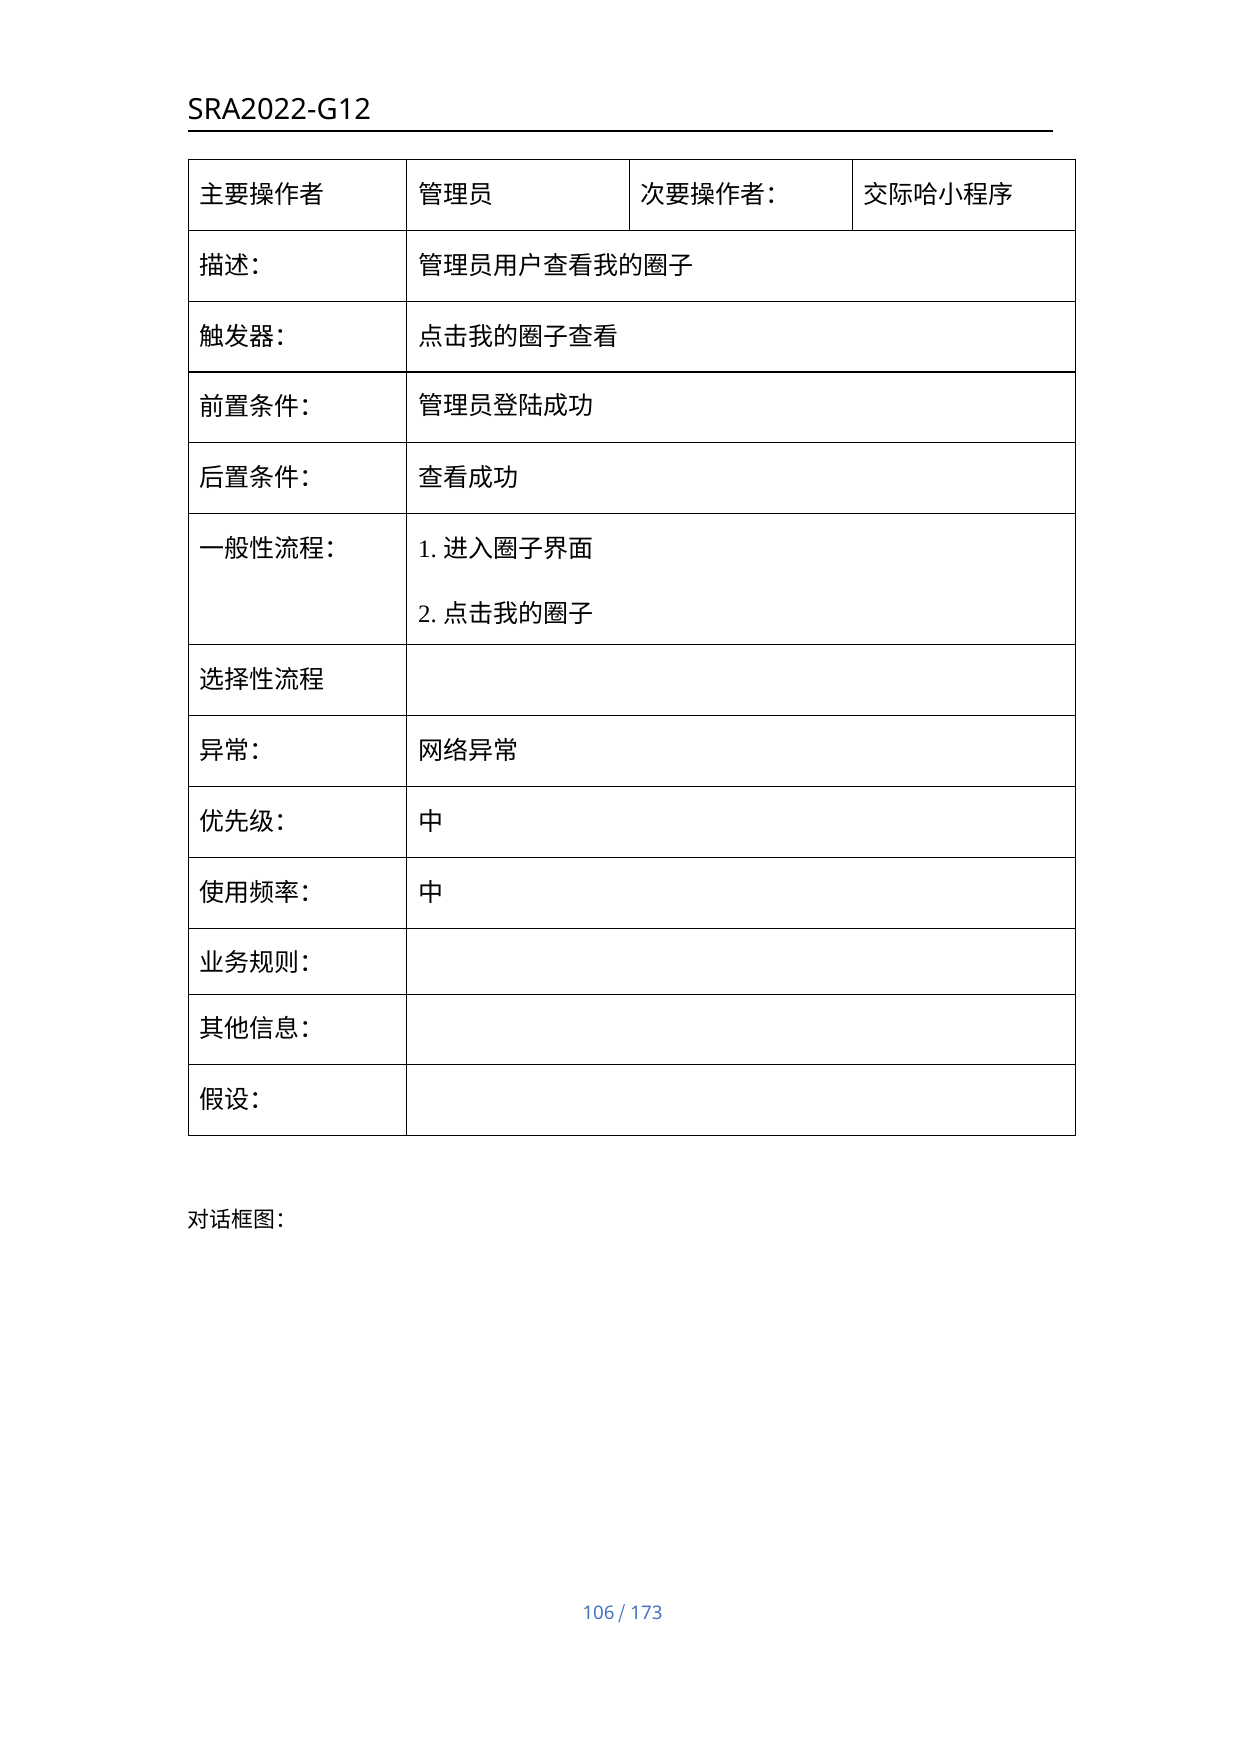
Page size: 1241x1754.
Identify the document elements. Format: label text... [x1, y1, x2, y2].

table_cell [407, 645, 1075, 715]
table_cell 描述： [189, 231, 406, 301]
text 对话框图： [187, 1201, 1053, 1234]
table_cell 使用频率： [189, 858, 406, 927]
table_cell 1. 进入圈子界面 2. 点击我的圈子 [407, 514, 1075, 644]
table_cell 其他信息： [189, 995, 406, 1064]
table_cell 管理员 [407, 160, 629, 230]
table_cell [407, 995, 1075, 1064]
table_cell 后置条件： [189, 443, 406, 513]
table_cell 选择性流程 [189, 645, 406, 715]
table_cell 管理员登陆成功 [407, 373, 1075, 442]
table_cell 次要操作者： [630, 160, 852, 230]
table_cell 异常： [189, 716, 406, 786]
table_cell [407, 1065, 1075, 1135]
table_cell 业务规则： [189, 929, 406, 993]
table_cell 触发器： [189, 302, 406, 371]
table_cell 中 [407, 787, 1075, 857]
table_cell 主要操作者 [189, 160, 406, 230]
table_cell 前置条件： [189, 373, 406, 442]
table_cell 交际哈小程序 [853, 160, 1075, 230]
table_cell 优先级： [189, 787, 406, 857]
table_cell 网络异常 [407, 716, 1075, 786]
table_cell [407, 929, 1075, 993]
table_cell 点击我的圈子查看 [407, 302, 1075, 371]
table_cell 管理员用户查看我的圈子 [407, 231, 1075, 301]
table_cell 中 [407, 858, 1075, 927]
table_cell 假设： [189, 1065, 406, 1135]
table_cell 一般性流程： [189, 514, 406, 644]
table_cell 查看成功 [407, 443, 1075, 513]
